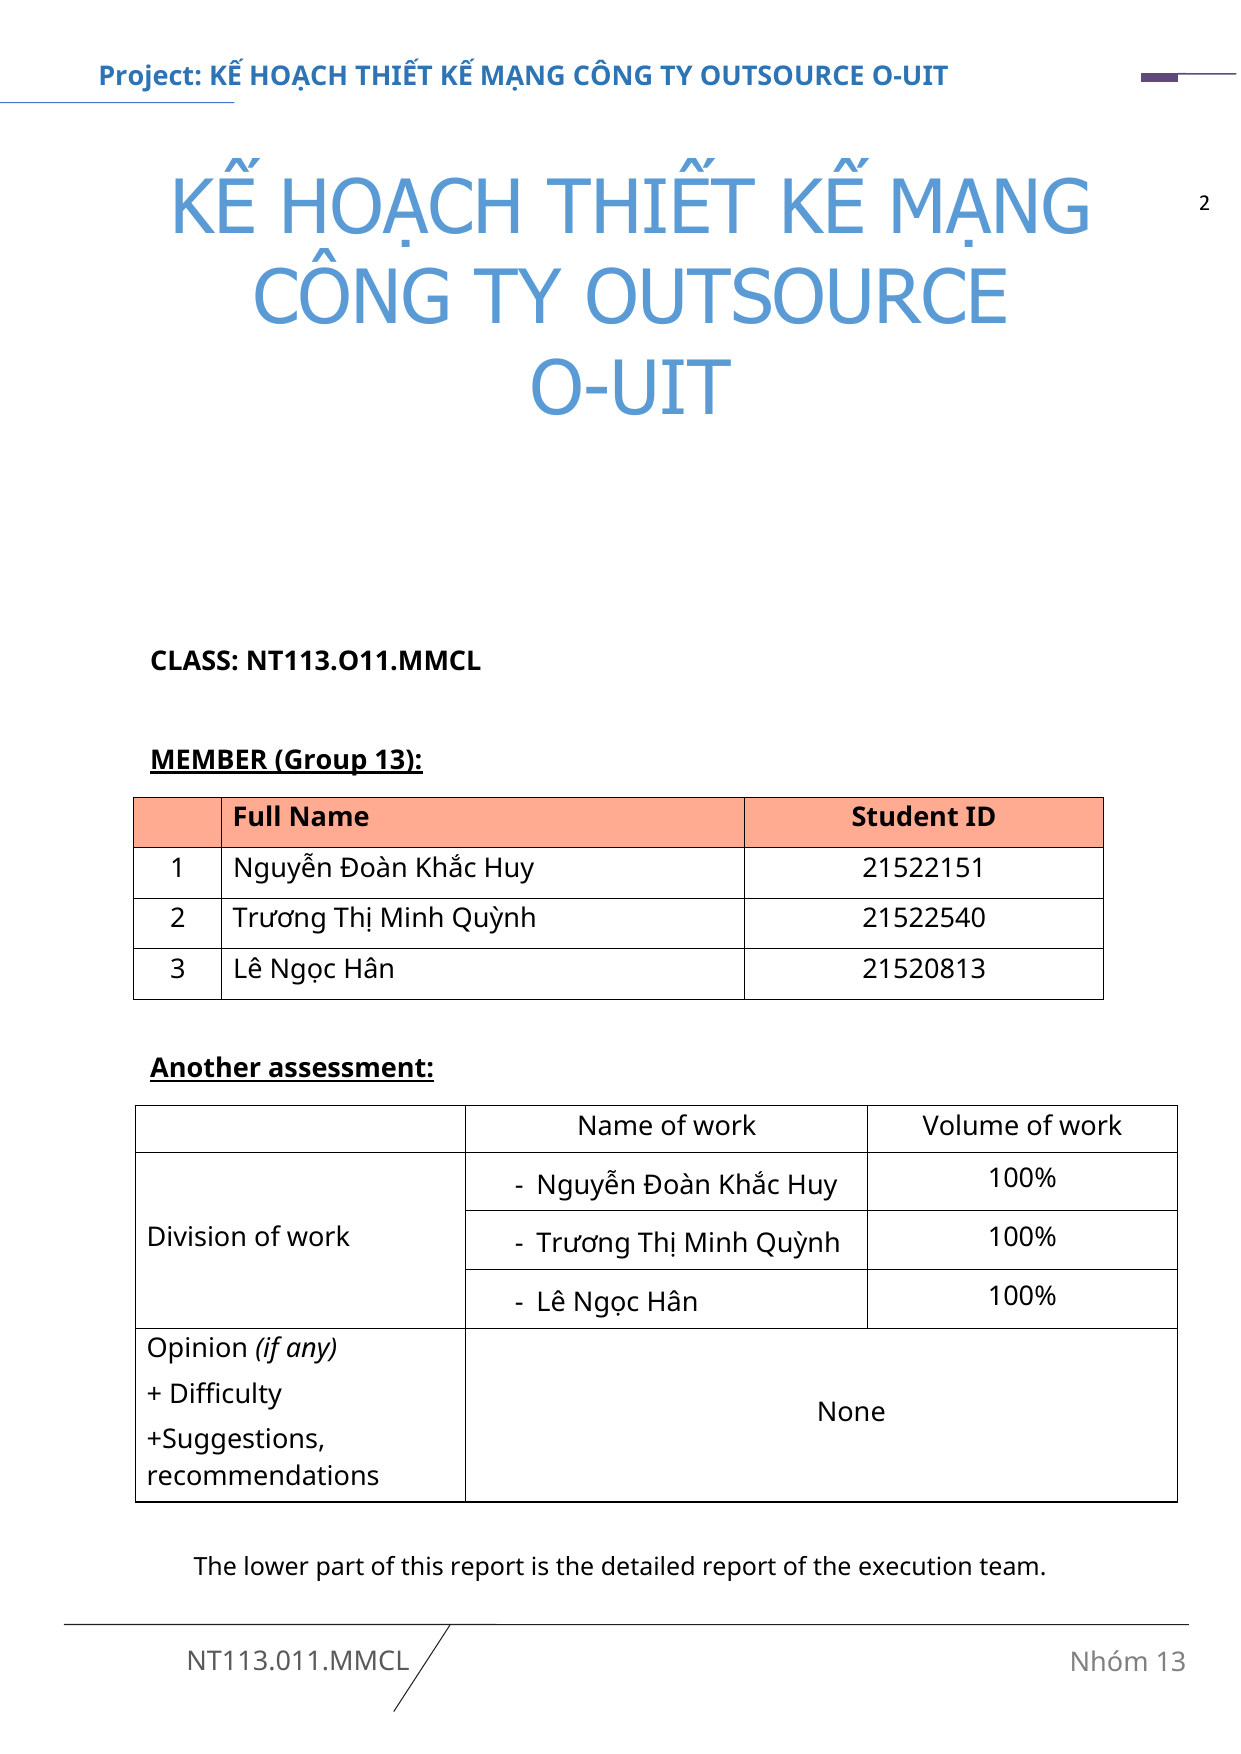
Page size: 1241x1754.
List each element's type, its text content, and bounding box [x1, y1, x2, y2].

table_cell 2 [134, 899, 221, 948]
table_header Student ID [745, 798, 1103, 847]
table_cell 1 [134, 848, 221, 898]
table_cell 21520813 [745, 949, 1103, 998]
table_cell None [466, 1329, 1177, 1501]
table_cell Nguyễn Đoàn Khắc Huy [222, 848, 744, 898]
table_cell 3 [134, 949, 221, 998]
table_header [134, 798, 221, 847]
text CLASS: NT113.O11.MMCL [150, 642, 1090, 678]
table_cell 21522540 [745, 899, 1103, 948]
table_cell Lê Ngọc Hân [466, 1270, 867, 1328]
text The lower part of this report is the detailed report of the execution team. [150, 1549, 1090, 1583]
table_cell 100% [868, 1270, 1177, 1328]
table_cell 100% [868, 1153, 1177, 1210]
table_header [136, 1106, 465, 1152]
table_header Volume of work [868, 1106, 1177, 1152]
table_cell Nguyễn Đoàn Khắc Huy [466, 1153, 867, 1210]
list MEMBER (Group 13): [150, 740, 1090, 777]
table_header Name of work [466, 1106, 867, 1152]
table_cell 100% [868, 1211, 1177, 1269]
list Another assessment: [150, 1049, 1090, 1086]
table_cell 21522151 [745, 848, 1103, 898]
table_header Full Name [222, 798, 744, 847]
table_cell Trương Thị Minh Quỳnh [222, 899, 744, 948]
table_cell Trương Thị Minh Quỳnh [466, 1211, 867, 1269]
table_cell Division of work [136, 1153, 465, 1328]
table_cell Lê Ngọc Hân [222, 949, 744, 998]
table_cell Opinion (if any) + Difficulty +Suggestions, recommendations [136, 1329, 465, 1501]
